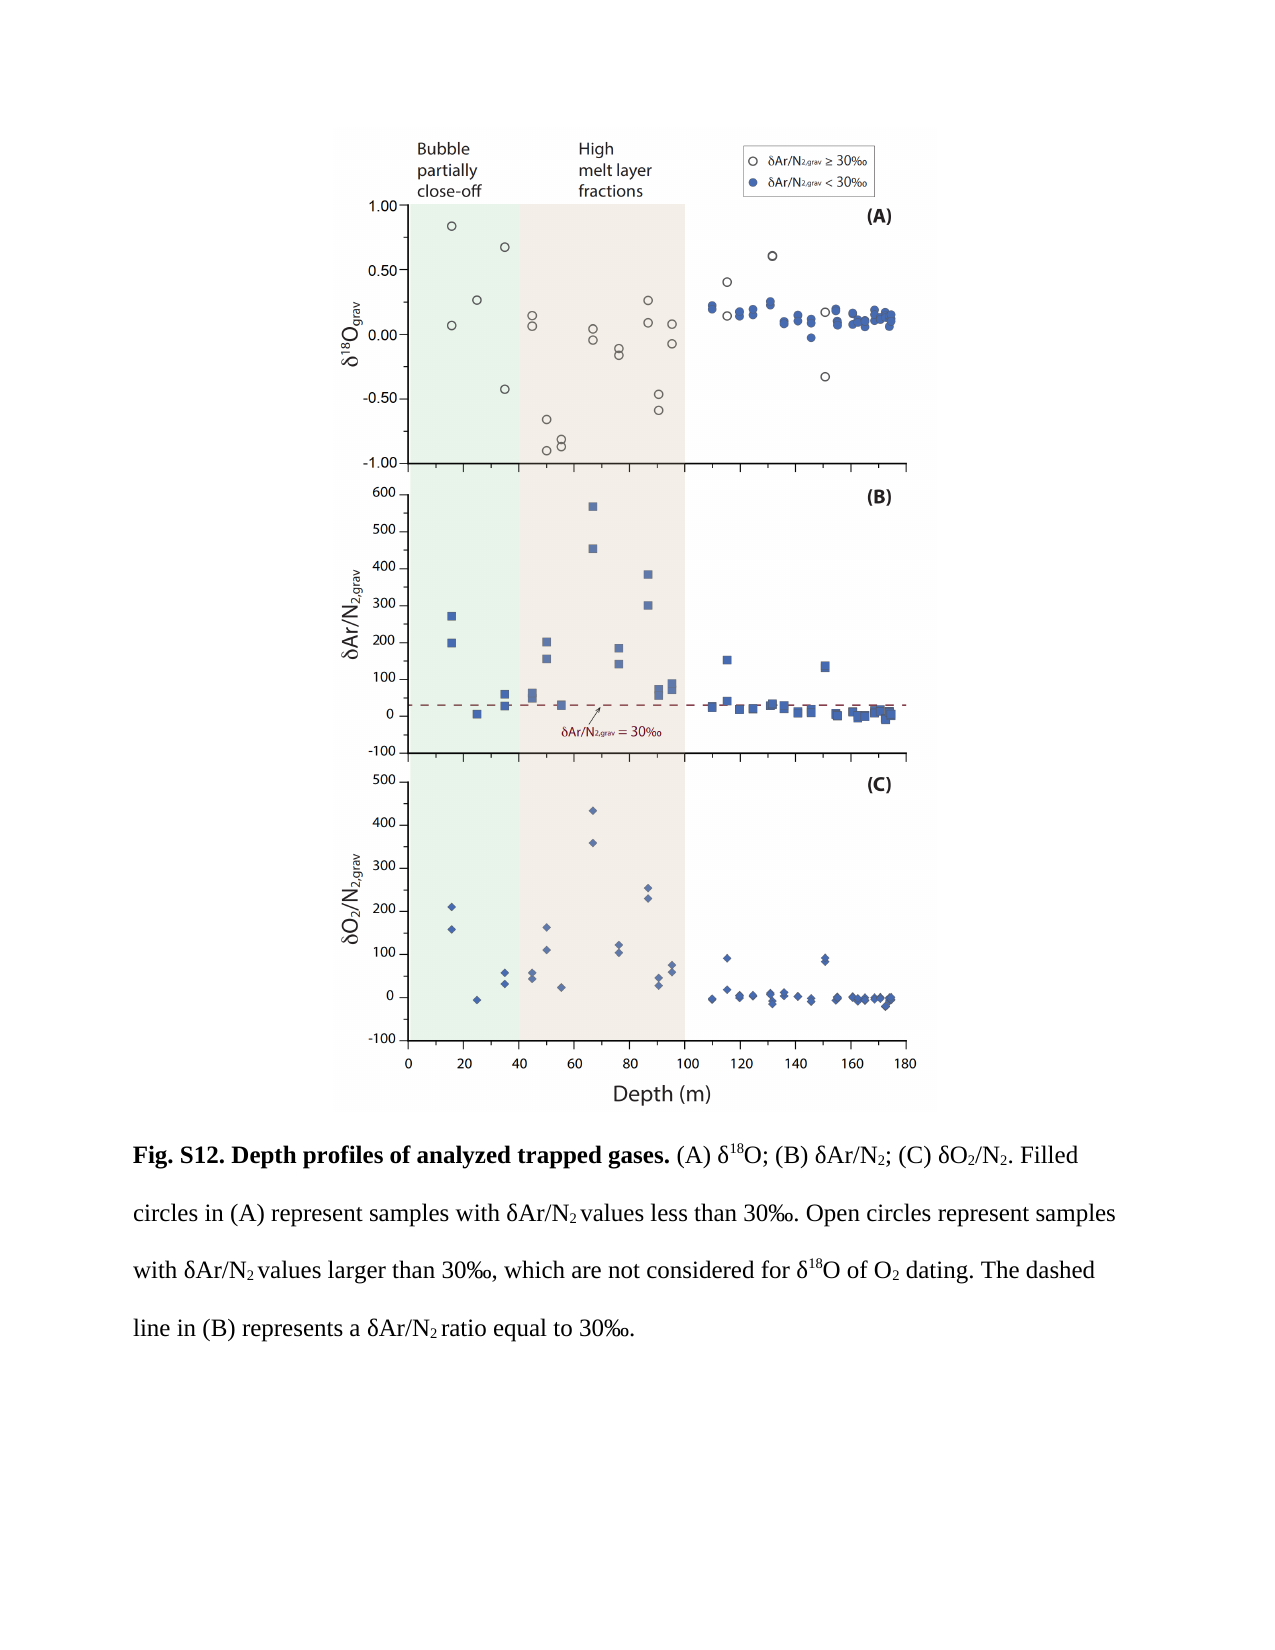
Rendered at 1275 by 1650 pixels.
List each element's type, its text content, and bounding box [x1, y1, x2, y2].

text Fig. S12. Depth profiles of analyzed trapped gases. (A) δ18O; (B) δAr/N2; (C) δO2/N2. Filled circles in (A) represent samples with δAr/N2 values less than 30‰. Open circles represent samples with δAr/N2 values larger than 30‰, which are not considered for δ18O of O2 dating. The dashed line in (B) represents a δAr/N2 ratio equal to 30‰. [133, 1140, 1137, 1341]
picture [333, 127, 937, 1112]
